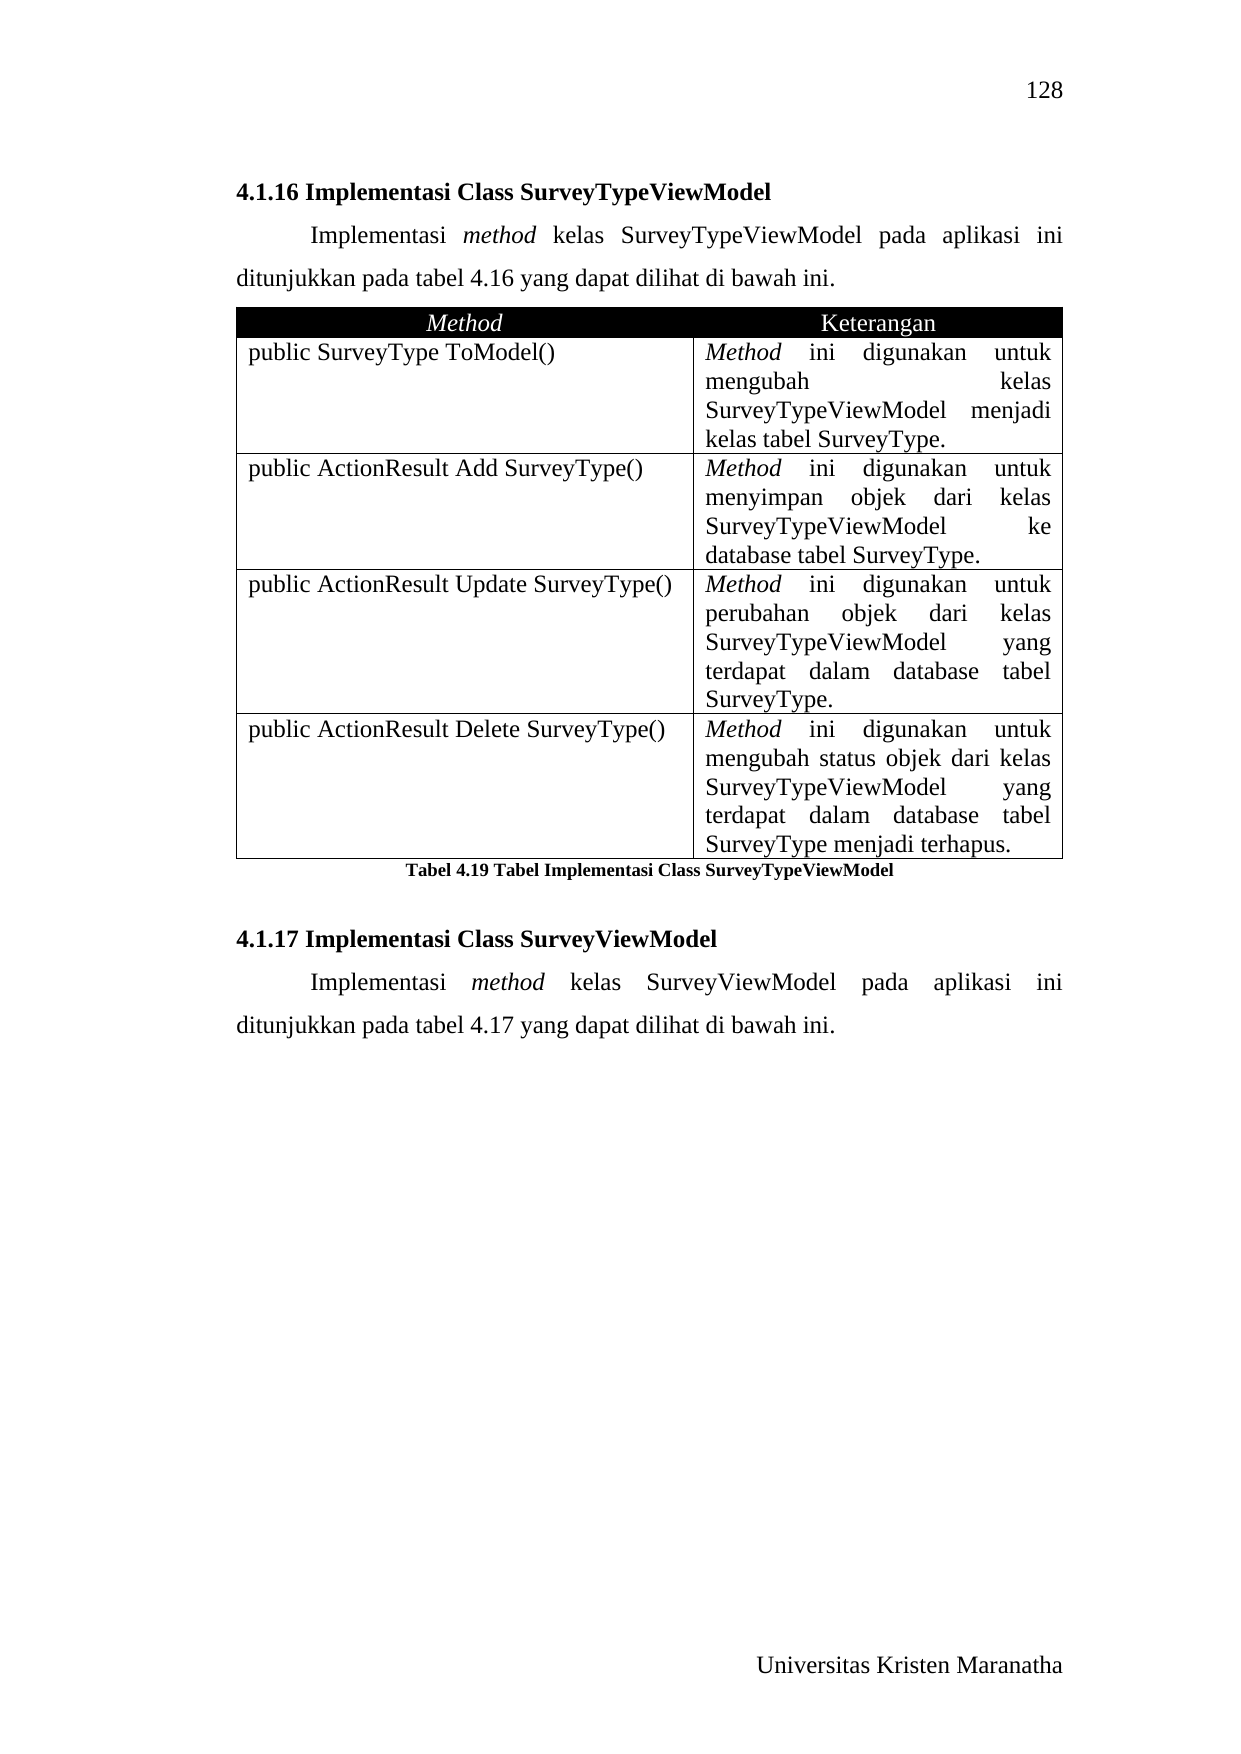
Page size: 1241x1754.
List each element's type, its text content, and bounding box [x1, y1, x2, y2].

table_header Method [237, 308, 693, 336]
table_cell public ActionResult Update SurveyType() [237, 570, 693, 713]
table_cell Method ini digunakan untuk perubahan objek dari kelas SurveyTypeViewModel yang terdapat dalam database tabel SurveyType. [694, 570, 1062, 713]
table_cell public ActionResult Add SurveyType() [237, 454, 693, 568]
text Implementasi method kelas SurveyTypeViewModel pada aplikasi ini ditunjukkan pada tabel 4.16 yang dapat dilihat di bawah ini. [236, 220, 1063, 292]
table_cell public SurveyType ToModel() [237, 338, 693, 452]
subtitle Implementasi Class SurveyTypeViewModel [236, 177, 1063, 206]
table_cell public ActionResult Delete SurveyType() [237, 714, 693, 858]
table_cell Method ini digunakan untuk menyimpan objek dari kelas SurveyTypeViewModel ke database tabel SurveyType. [694, 454, 1062, 568]
table_header Keterangan [694, 308, 1062, 336]
table_cell Method ini digunakan untuk mengubah status objek dari kelas SurveyTypeViewModel yang terdapat dalam database tabel SurveyType menjadi terhapus. [694, 714, 1062, 858]
subtitle Implementasi Class SurveyViewModel [236, 924, 1063, 952]
text Implementasi method kelas SurveyViewModel pada aplikasi ini ditunjukkan pada tabel 4.17 yang dapat dilihat di bawah ini. [236, 967, 1063, 1039]
table_cell Method ini digunakan untuk mengubah kelas SurveyTypeViewModel menjadi kelas tabel SurveyType. [694, 338, 1062, 452]
